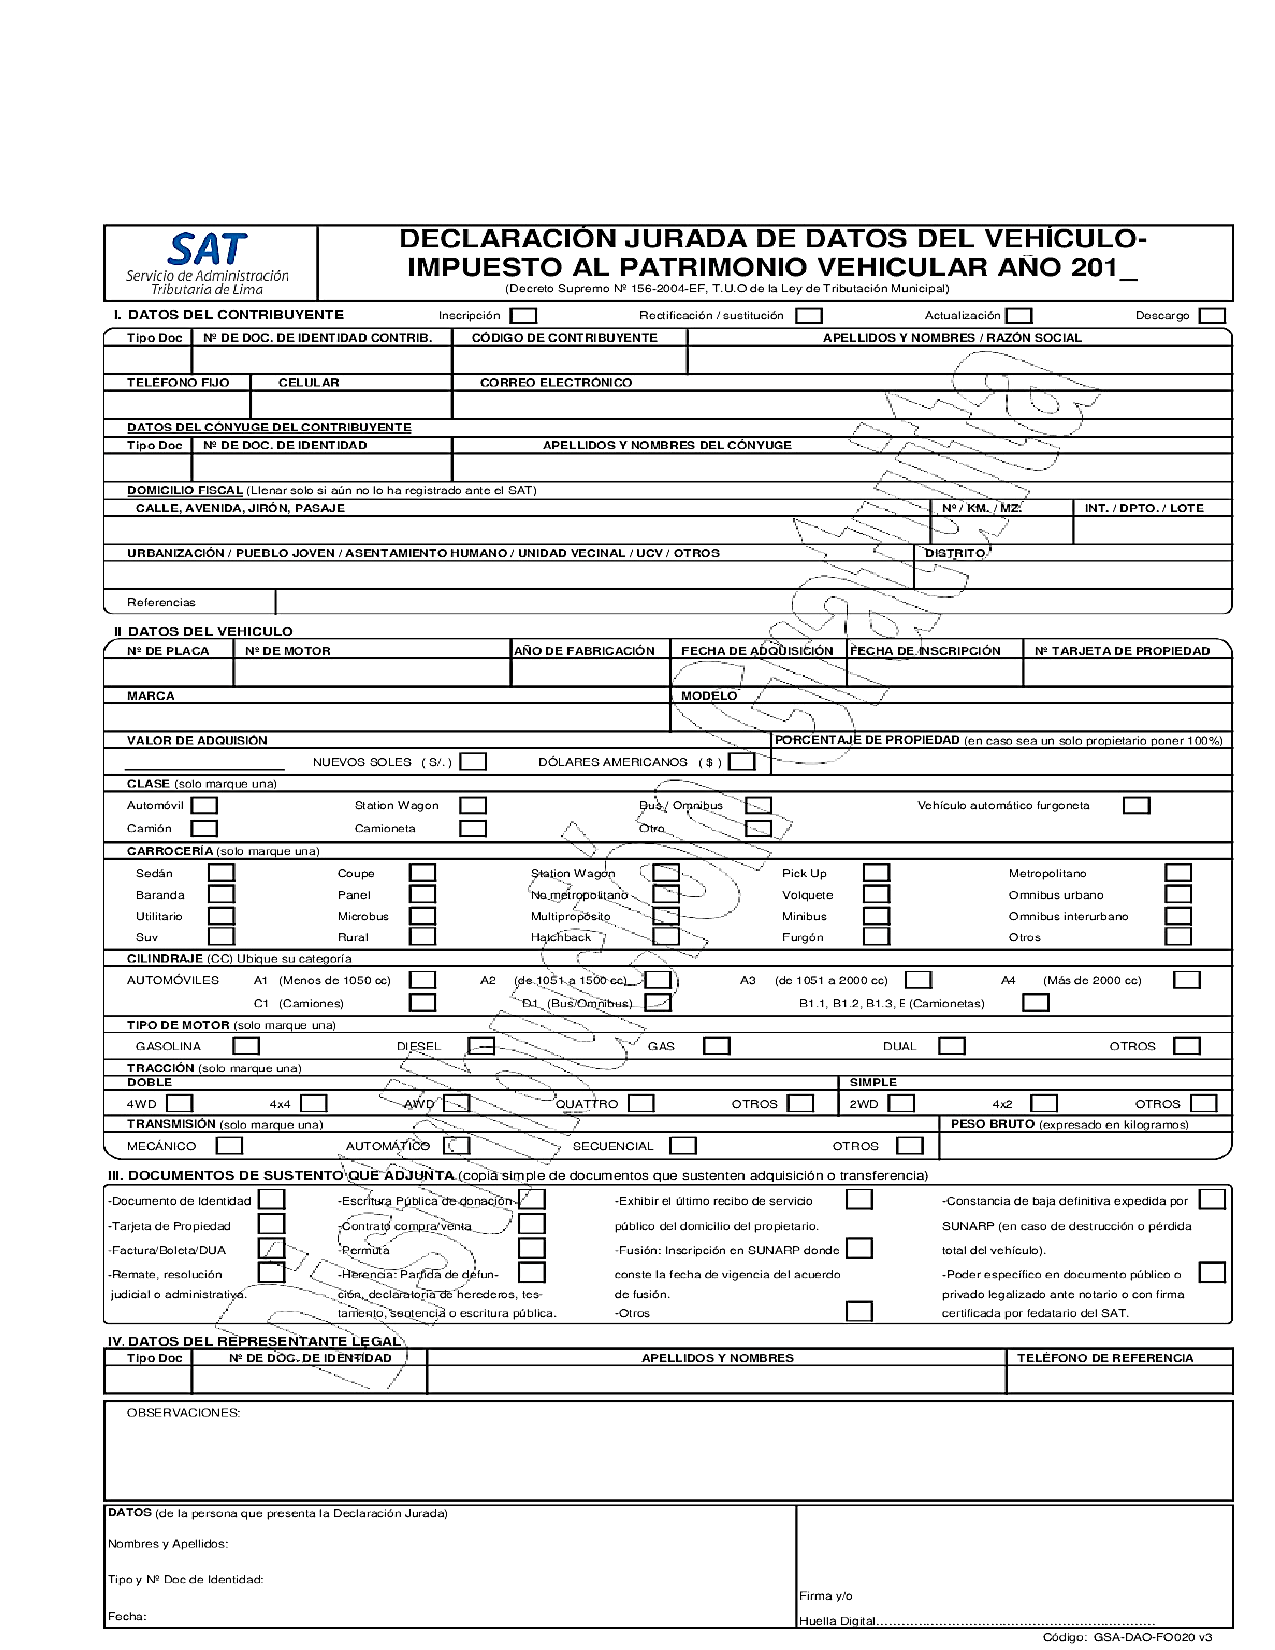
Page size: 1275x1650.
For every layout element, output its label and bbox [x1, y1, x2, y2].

picture [18, 194, 1275, 1650]
